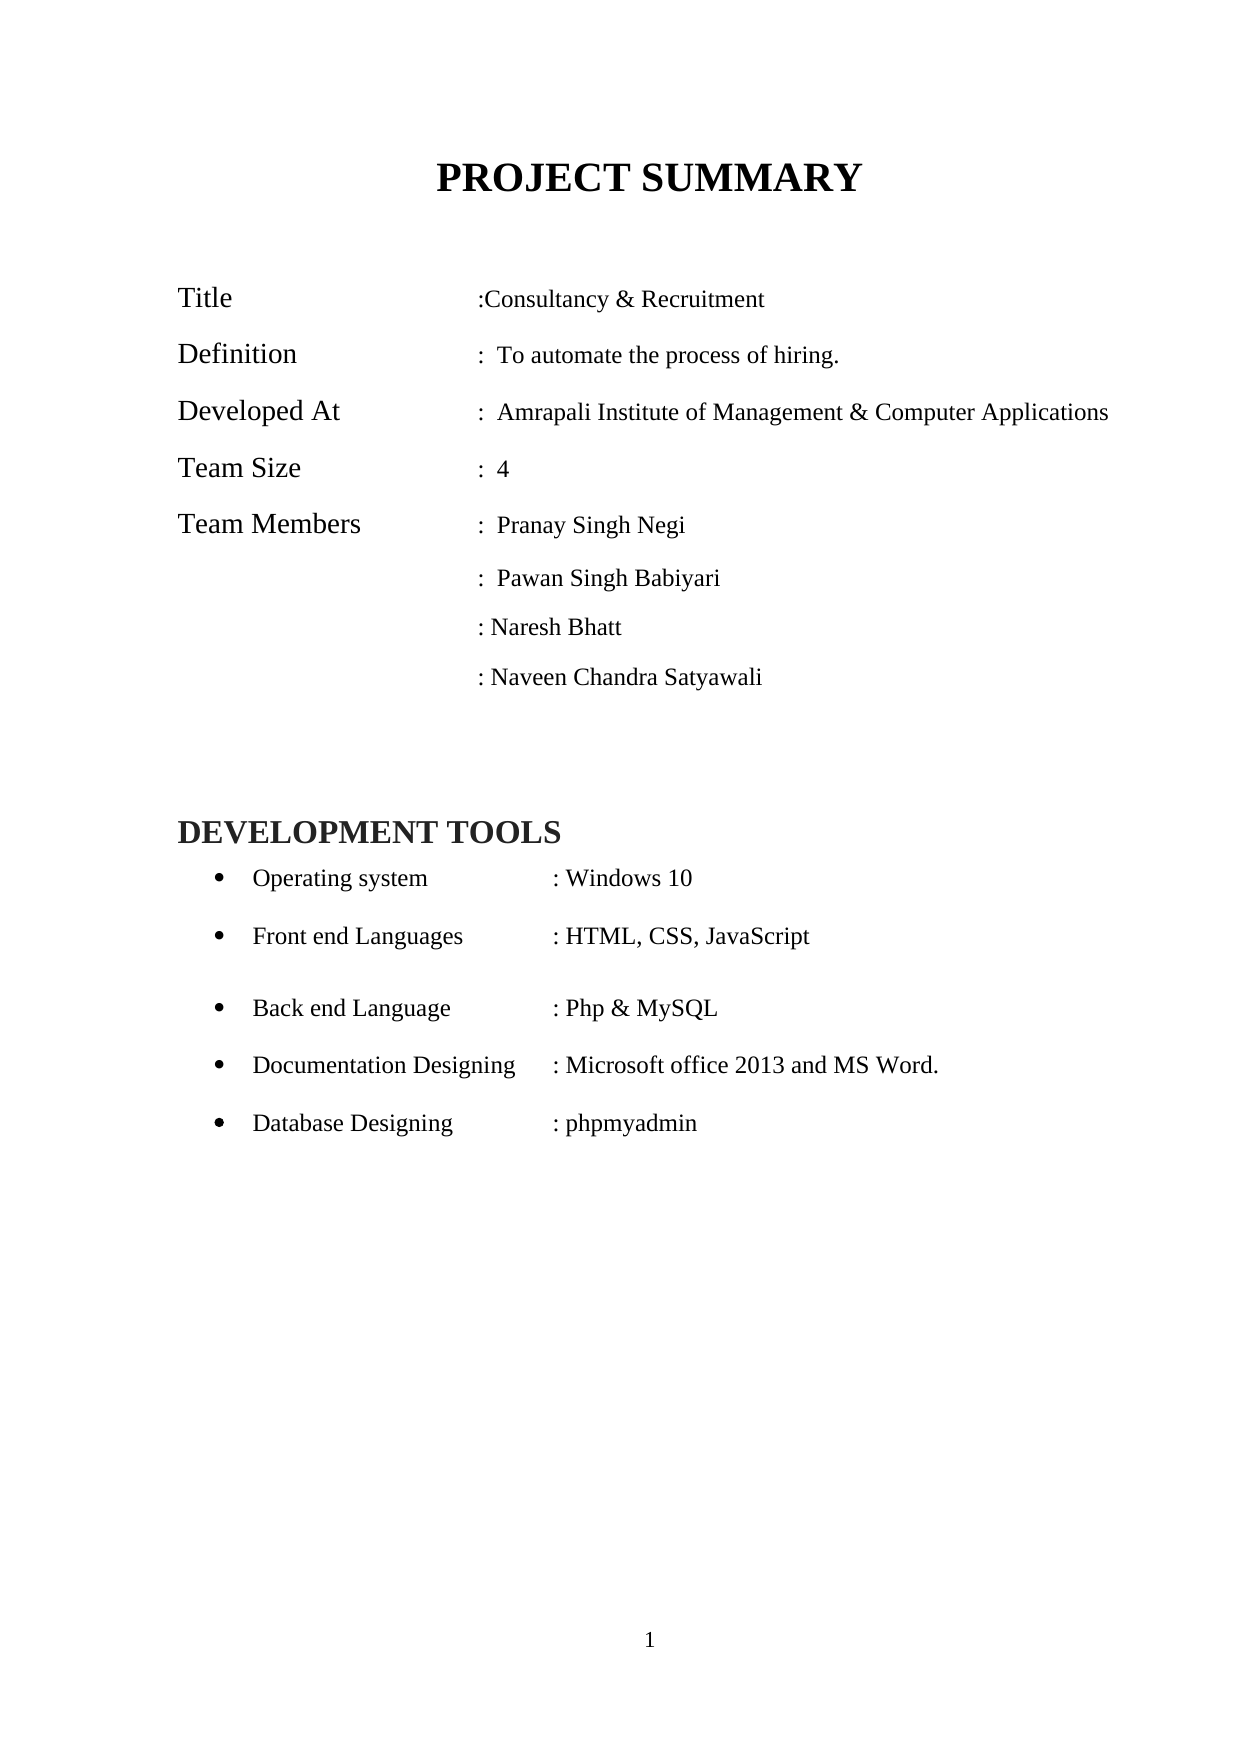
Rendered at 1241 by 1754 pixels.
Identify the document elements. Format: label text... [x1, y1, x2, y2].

text Developed At : Amrapali Institute of Management & Computer Applications [177, 393, 1122, 427]
list Documentation Designing : Microsoft office 2013 and MS Word. [215, 1050, 1122, 1079]
text Definition : To automate the process of hiring. [177, 337, 1122, 370]
list Operating system : Windows 10 [215, 863, 1122, 892]
text DEVELOPMENT TOOLS [177, 813, 1122, 851]
text Team Size : 4 [177, 450, 1122, 483]
list Front end Languages : HTML, CSS, JavaScript [215, 921, 1122, 950]
text PROJECT SUMMARY [177, 153, 1122, 201]
list Back end Language : Php & MySQL [215, 993, 1122, 1022]
text : Naveen Chandra Satyawali [402, 662, 1122, 690]
list Database Designing : phpmyadmin [215, 1108, 1122, 1137]
text Title :Consultancy & Recruitment [177, 280, 1122, 314]
text : Pawan Singh Babiyari [402, 563, 1122, 592]
text : Naresh Bhatt [402, 612, 1122, 641]
text Team Members : Pranay Singh Negi [177, 506, 1122, 540]
